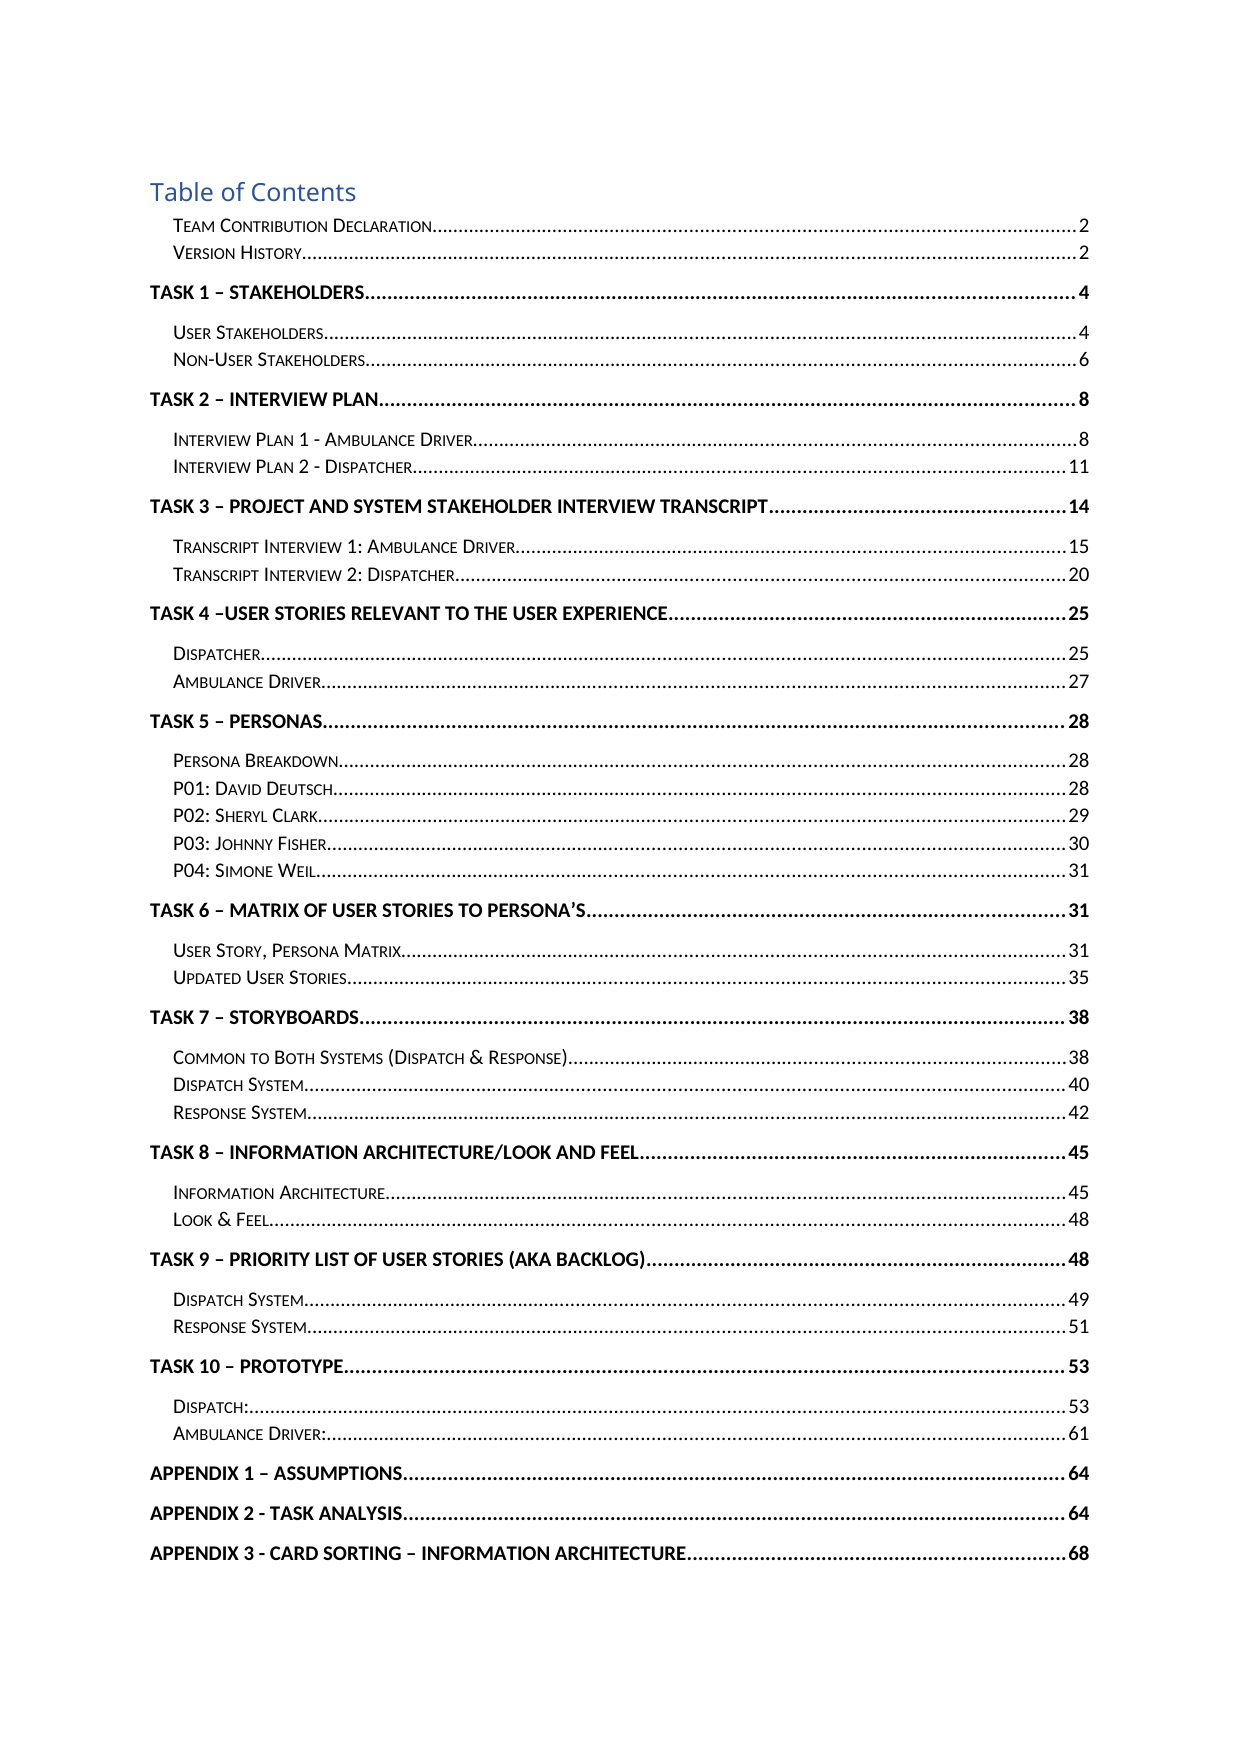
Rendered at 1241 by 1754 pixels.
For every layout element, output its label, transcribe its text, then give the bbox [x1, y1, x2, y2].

text Dispatch System 49 [173, 1286, 1090, 1311]
text Interview Plan 2 - Dispatcher 11 [173, 453, 1090, 479]
text Task 2 – Interview Plan 8 [150, 386, 1090, 412]
text User Stakeholders 4 [173, 319, 1090, 344]
text User Story, Persona Matrix 31 [173, 937, 1090, 962]
text Version History 2 [173, 239, 1090, 264]
text Dispatch System 40 [173, 1072, 1090, 1097]
text Dispatcher 25 [173, 641, 1090, 666]
text Task 8 – Information Architecture/Look and Feel 45 [150, 1139, 1090, 1164]
text Ambulance Driver 27 [173, 668, 1090, 693]
text Task 3 – Project and System Stakeholder Interview Transcript 14 [150, 493, 1090, 519]
text Task 5 – Personas 28 [150, 708, 1090, 733]
text Information Architecture 45 [173, 1179, 1090, 1204]
text Team Contribution Declaration 2 [173, 212, 1090, 237]
text Task 9 – Priority List of User Stories (AKA Backlog) 48 [150, 1246, 1090, 1272]
text P02: Sheryl Clark 29 [173, 802, 1090, 828]
text Transcript Interview 2: Dispatcher 20 [173, 561, 1090, 586]
text Common to Both Systems (Dispatch & Response) 38 [173, 1044, 1090, 1070]
text P03: Johnny Fisher 30 [173, 830, 1090, 855]
text Appendix 1 – Assumptions 64 [150, 1461, 1090, 1486]
text Response System 51 [173, 1313, 1090, 1339]
text Persona Breakdown 28 [173, 748, 1090, 773]
text Interview Plan 1 - Ambulance Driver 8 [173, 426, 1090, 452]
subtitle Table of Contents [150, 175, 1090, 209]
text Appendix 3 - Card Sorting – Information Architecture 68 [150, 1540, 1090, 1566]
text Look & Feel 48 [173, 1206, 1090, 1232]
text Ambulance Driver: 61 [173, 1421, 1090, 1446]
text Task 10 – Prototype 53 [150, 1353, 1090, 1379]
text Updated User Stories 35 [173, 964, 1090, 990]
text Task 7 – Storyboards 38 [150, 1004, 1090, 1030]
text Non-User Stakeholders 6 [173, 346, 1090, 372]
text Appendix 2 - Task Analysis 64 [150, 1500, 1090, 1526]
text Task 6 – Matrix of User Stories to Persona’s 31 [150, 897, 1090, 923]
text Response System 42 [173, 1099, 1090, 1124]
text Dispatch: 53 [173, 1393, 1090, 1419]
text Task 4 –User Stories Relevant to the user experience 25 [150, 601, 1090, 626]
text Task 1 – Stakeholders 4 [150, 279, 1090, 304]
text Transcript Interview 1: Ambulance Driver 15 [173, 533, 1090, 559]
text P04: Simone Weil 31 [173, 857, 1090, 883]
text P01: David Deutsch 28 [173, 775, 1090, 801]
